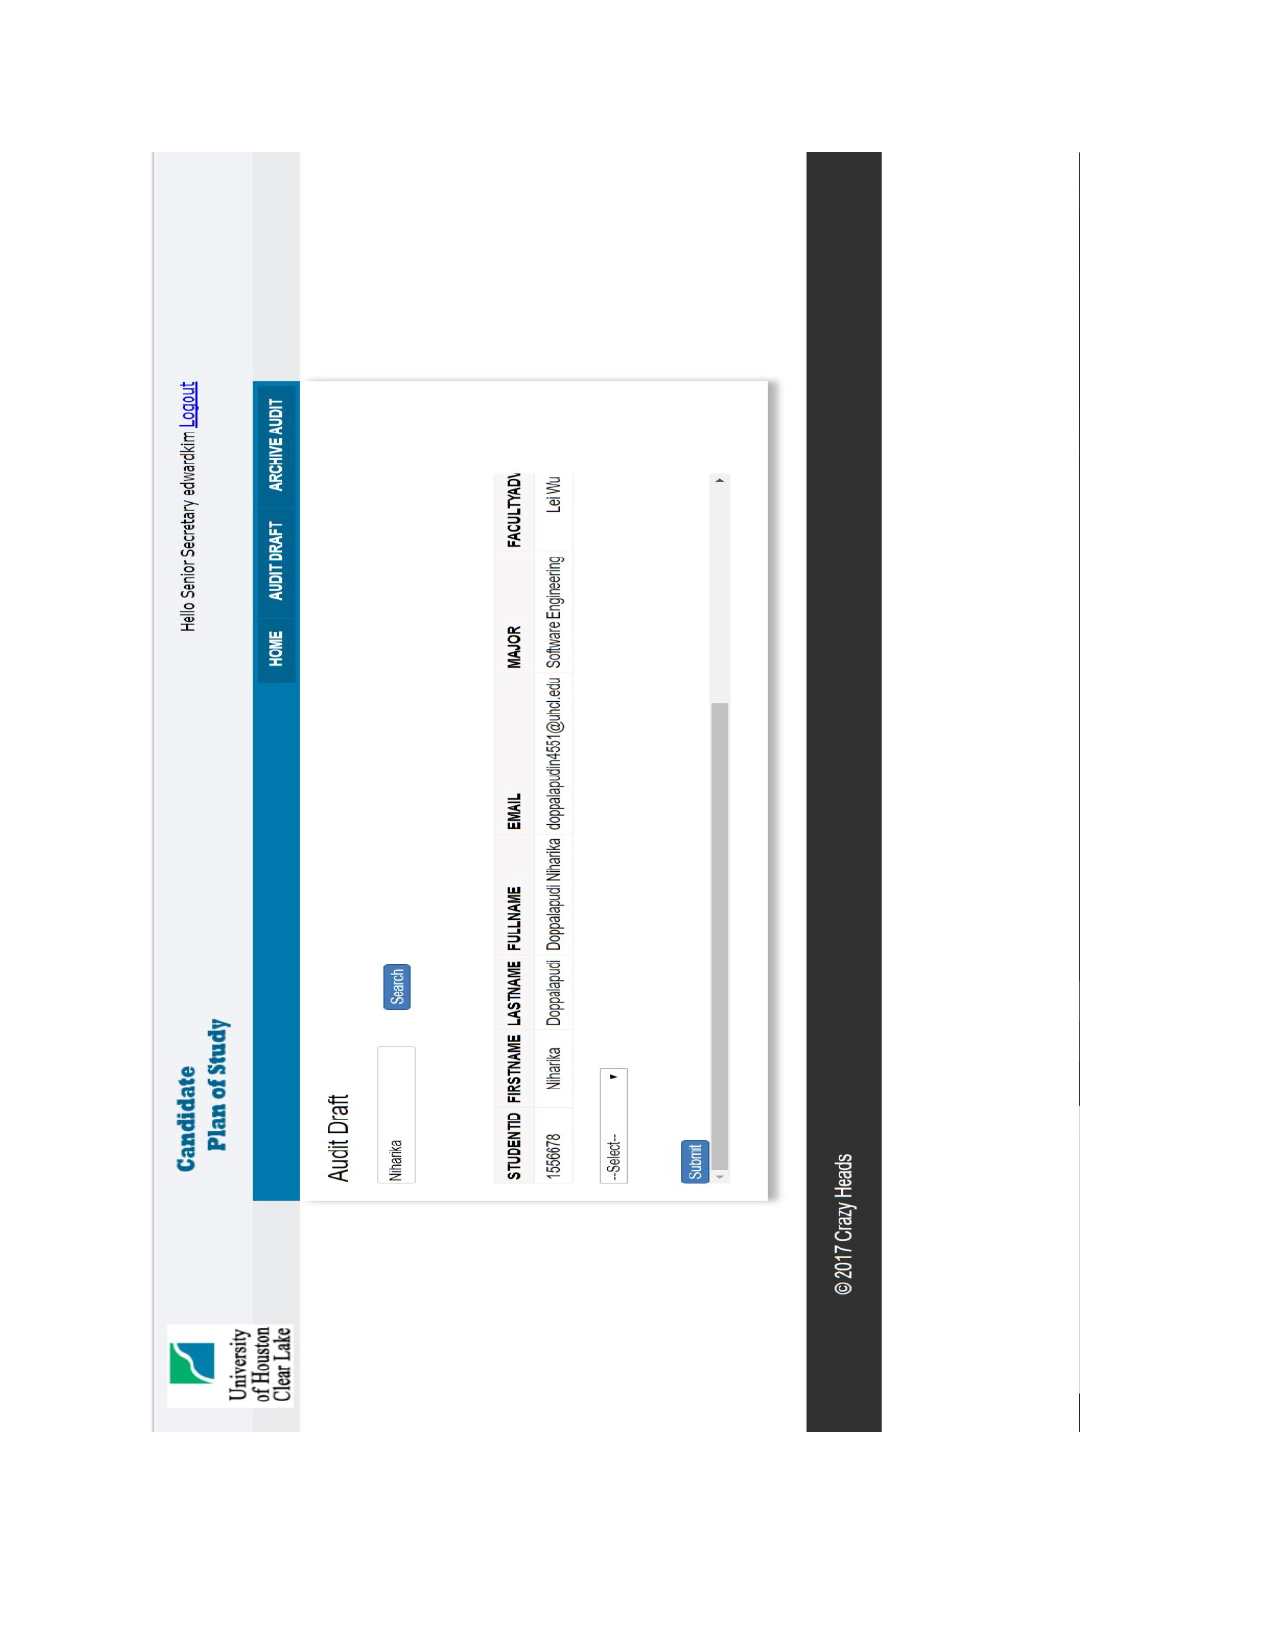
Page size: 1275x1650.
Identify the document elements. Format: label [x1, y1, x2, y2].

picture [152, 153, 1080, 1432]
